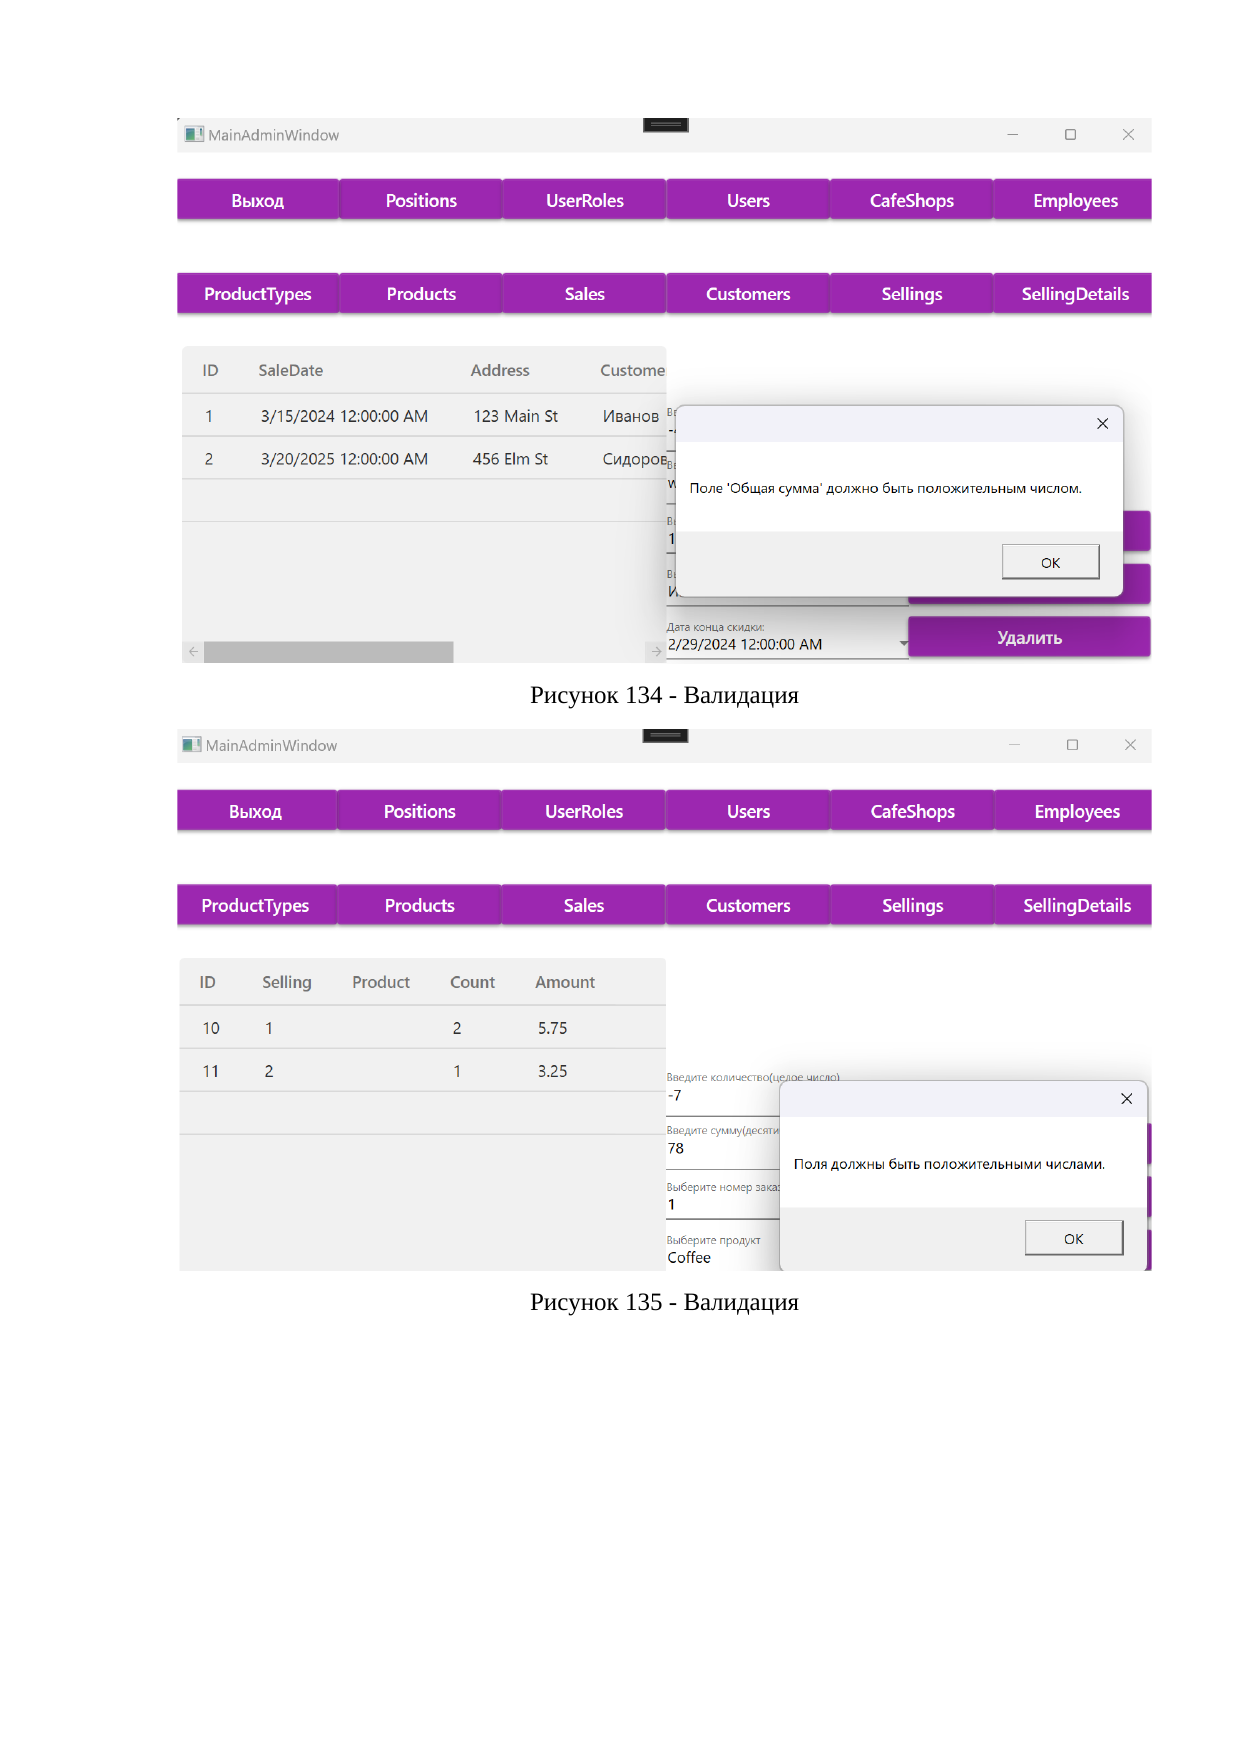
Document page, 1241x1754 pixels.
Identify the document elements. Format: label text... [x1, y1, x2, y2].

picture [177, 729, 1152, 1271]
picture [177, 118, 1152, 664]
text Рисунок 135 - Валидация [177, 1287, 1152, 1316]
text Рисунок 134 - Валидация [177, 680, 1152, 709]
